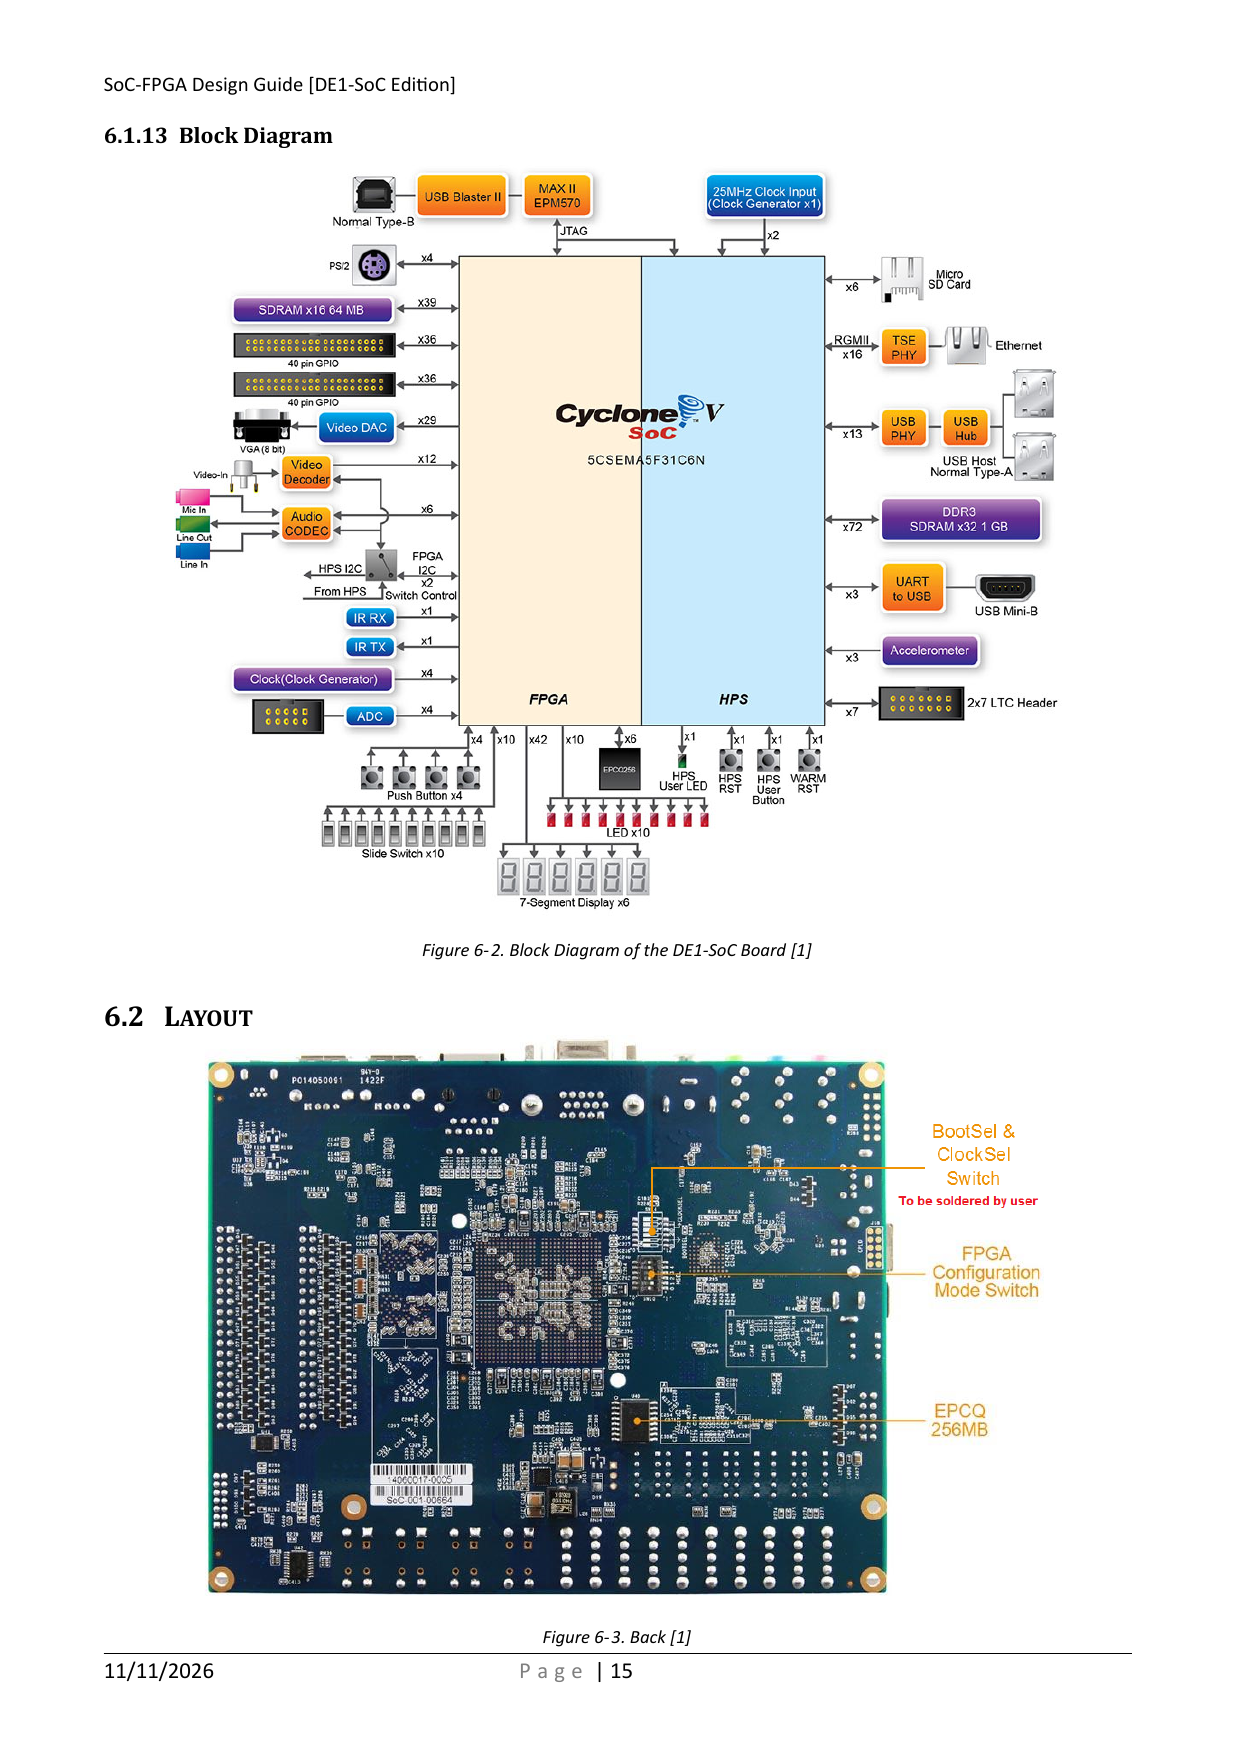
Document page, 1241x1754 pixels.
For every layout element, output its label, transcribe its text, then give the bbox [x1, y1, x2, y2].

picture [191, 1035, 1044, 1607]
text Figure 6-2. Block Diagram of the DE1-SoC Board [103, 938, 1132, 961]
picture [166, 150, 1069, 920]
text Figure 6-3. Back [103, 1626, 1132, 1648]
subtitle Block Diagram [103, 122, 1132, 148]
subtitle Layout [103, 999, 1132, 1033]
